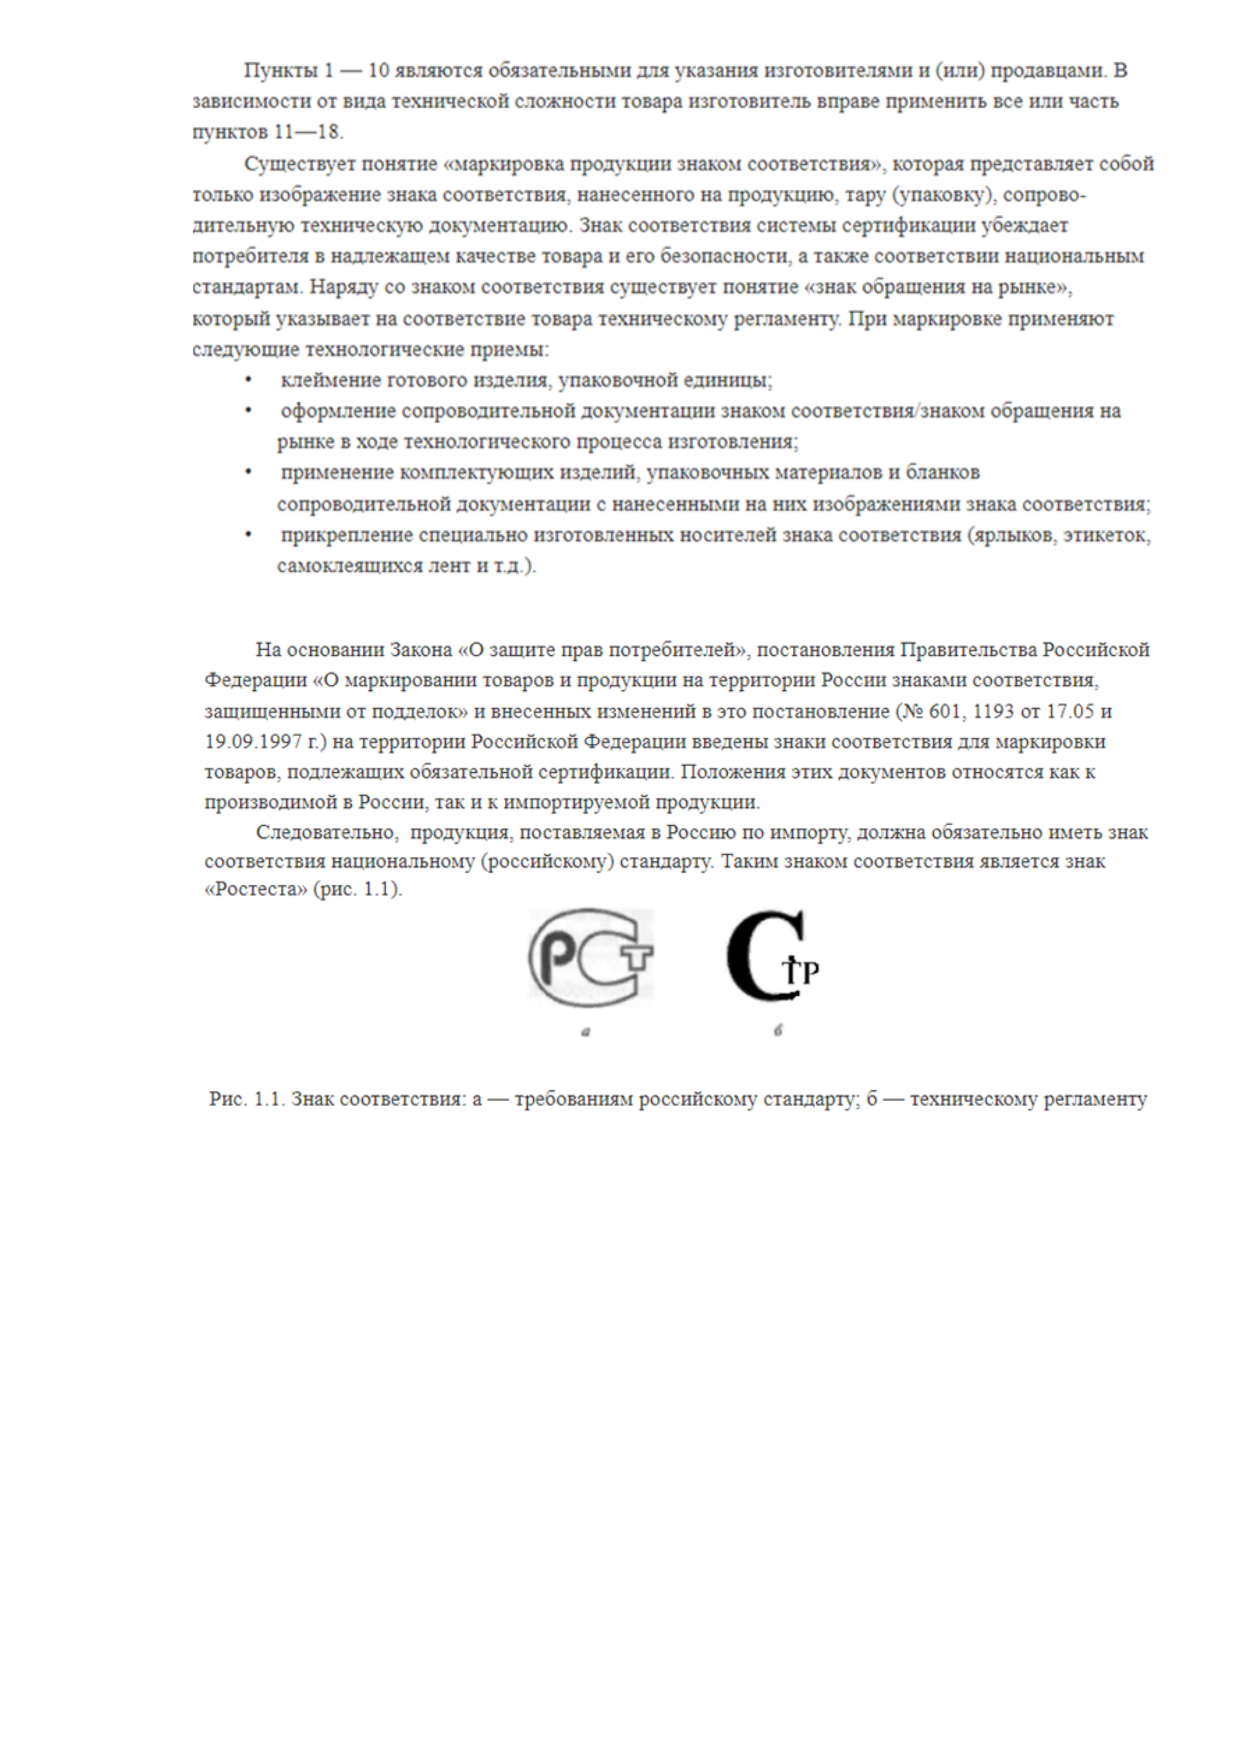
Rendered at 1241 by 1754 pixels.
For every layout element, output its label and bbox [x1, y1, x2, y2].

picture [192, 59, 1168, 582]
picture [192, 637, 1168, 1125]
